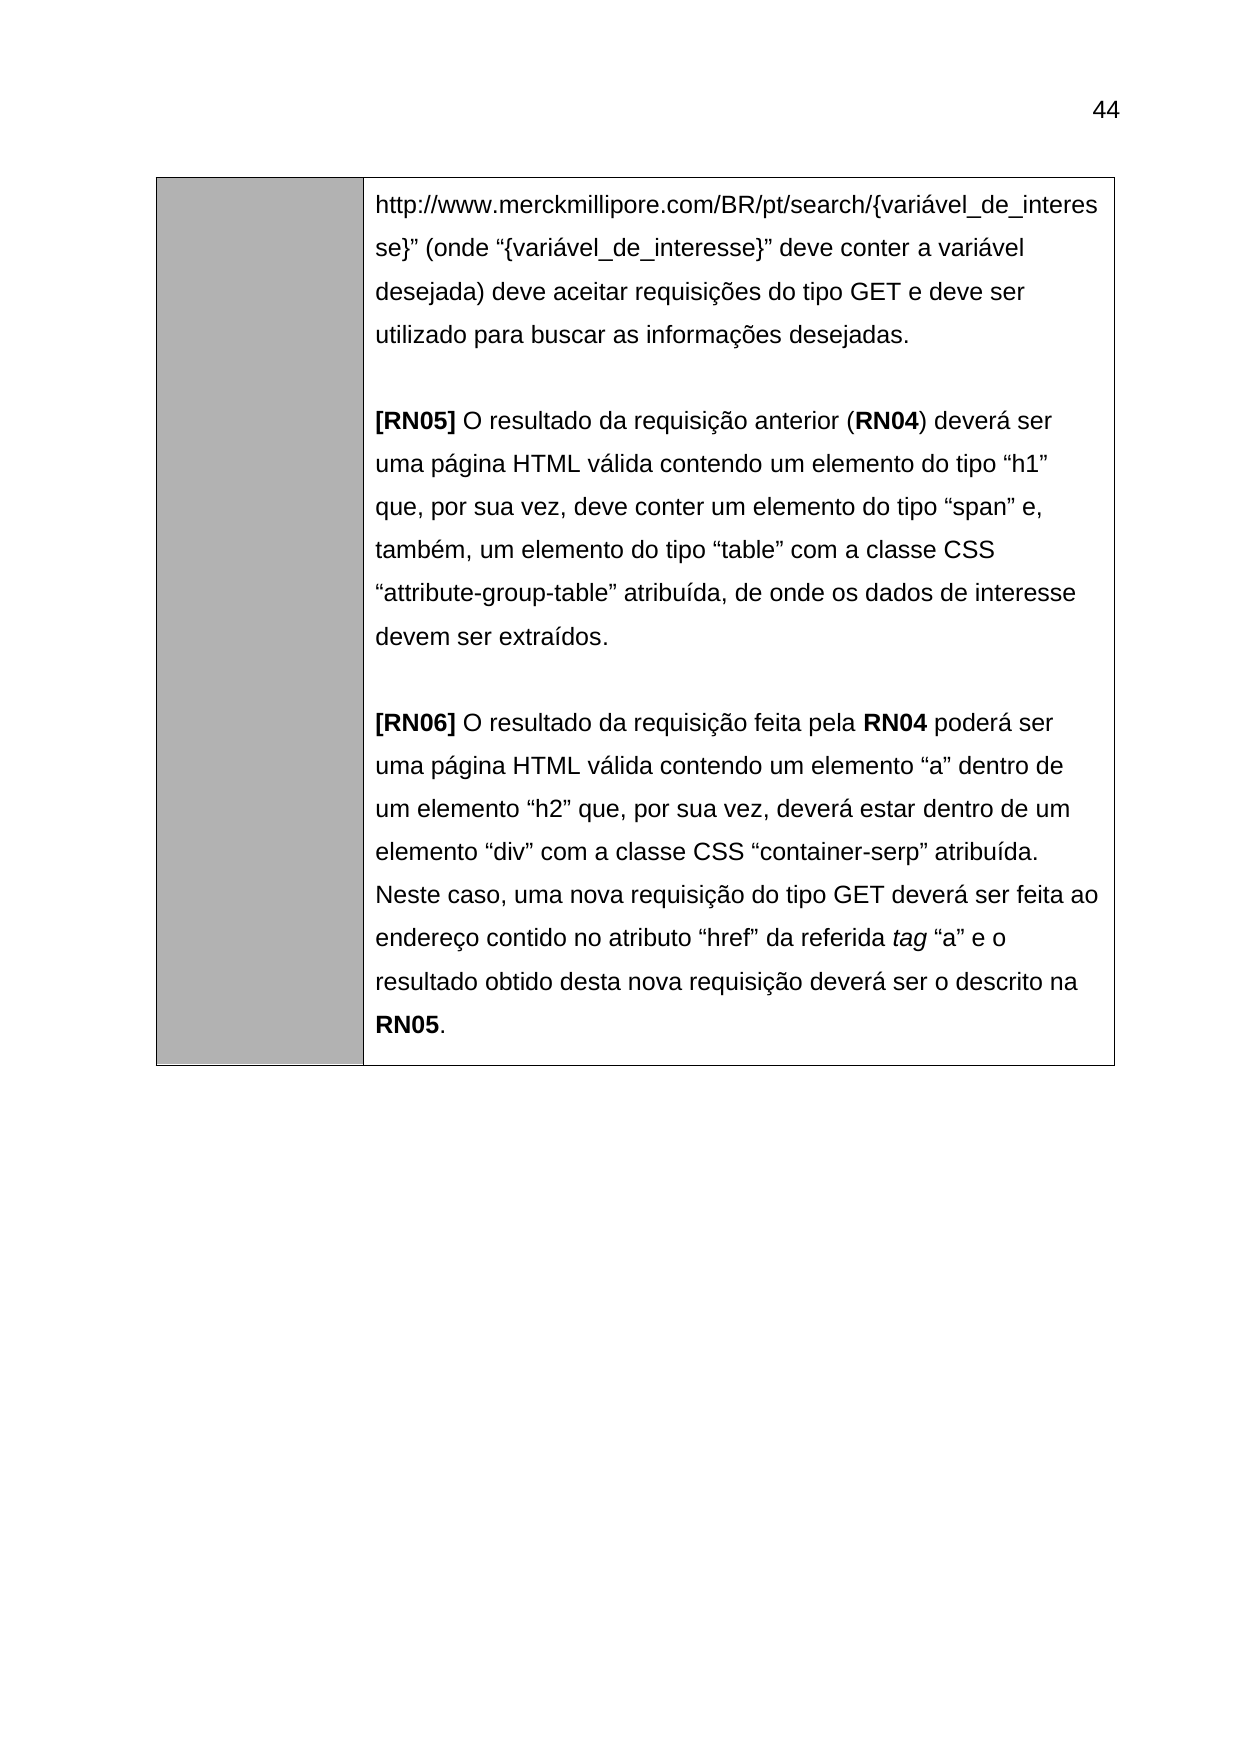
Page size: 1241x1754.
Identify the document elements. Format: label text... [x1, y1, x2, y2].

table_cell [364, 178, 1114, 1064]
table_cell Regras de negócio: [157, 178, 363, 1064]
